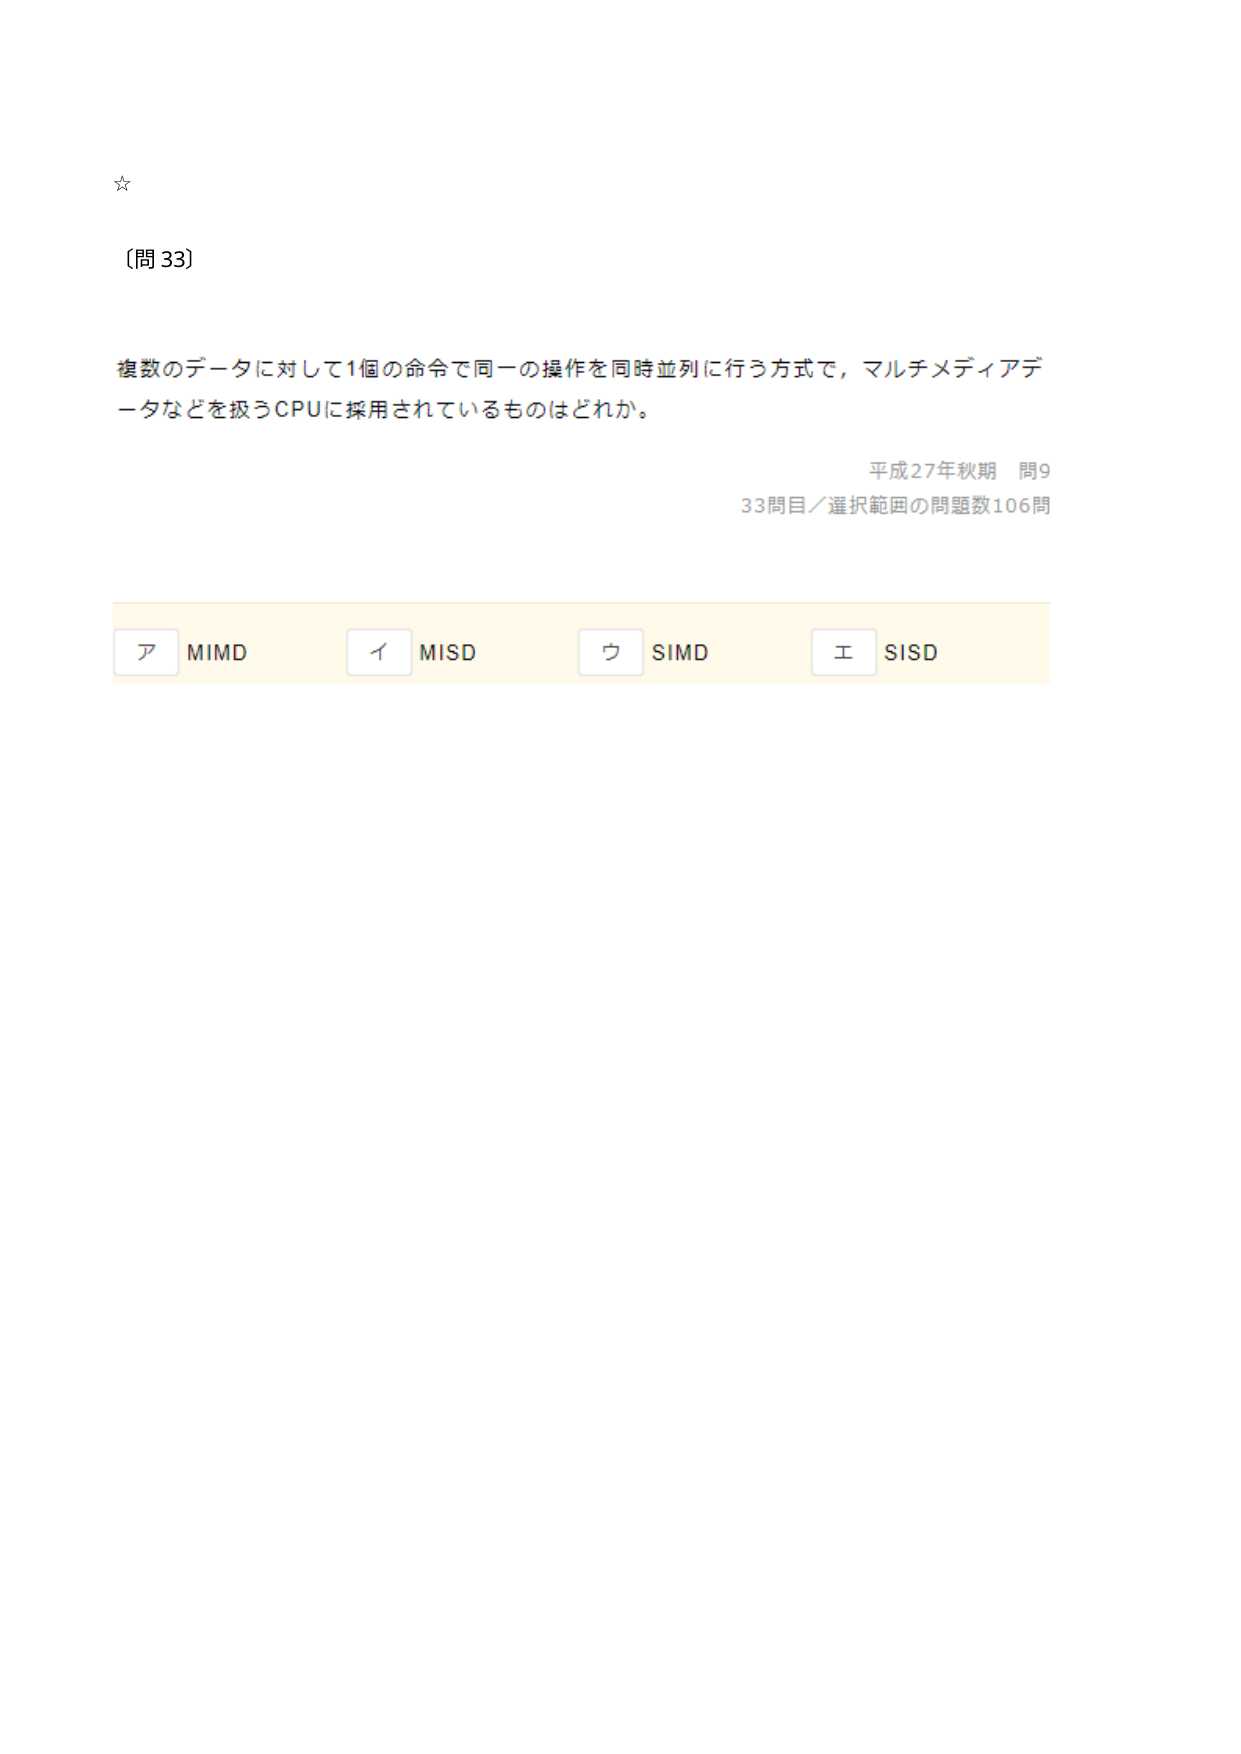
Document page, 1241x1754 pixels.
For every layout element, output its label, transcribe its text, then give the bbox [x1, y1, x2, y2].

picture [112, 352, 1050, 684]
text ☆ [112, 164, 1128, 202]
text 〔問33〕 [112, 239, 1128, 277]
